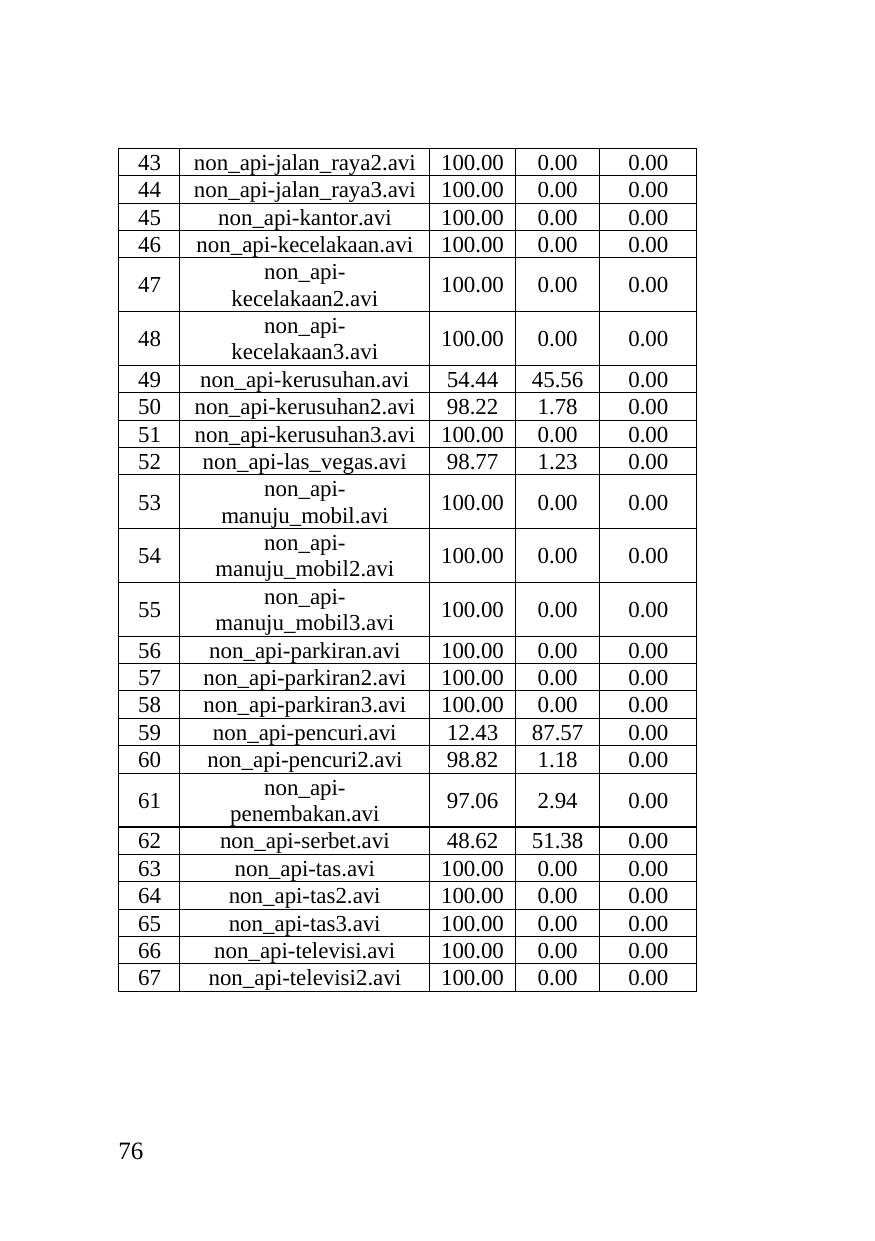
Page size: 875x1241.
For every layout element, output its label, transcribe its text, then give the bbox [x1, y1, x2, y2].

table_cell 0.00 [516, 964, 599, 991]
table_cell 97.06 [430, 774, 515, 826]
table_cell 58 [119, 691, 179, 718]
table_cell 57 [119, 664, 179, 690]
table_cell 51 [119, 421, 179, 447]
table_cell 0.00 [600, 937, 696, 963]
table_cell 100.00 [430, 583, 515, 636]
table_cell 1.23 [516, 448, 599, 474]
table_cell non_api-pencuri2.avi [180, 746, 429, 773]
table_cell non_api-serbet.avi [180, 828, 429, 854]
table_cell 100.00 [430, 204, 515, 230]
table_cell 98.77 [430, 448, 515, 474]
table_cell 2.94 [516, 774, 599, 826]
table_cell 98.22 [430, 393, 515, 419]
table_cell 100.00 [430, 855, 515, 881]
table_cell non_api-manuju_mobil2.avi [180, 529, 429, 582]
table_cell non_api-tas2.avi [180, 882, 429, 908]
table_cell non_api-televisi.avi [180, 937, 429, 963]
table_cell 1.78 [516, 393, 599, 419]
table_cell 54.44 [430, 366, 515, 392]
table_cell 100.00 [430, 258, 515, 311]
table_cell 0.00 [516, 475, 599, 528]
table_cell 1.18 [516, 746, 599, 773]
table_cell 0.00 [600, 910, 696, 936]
table_cell 100.00 [430, 529, 515, 582]
table_cell 53 [119, 475, 179, 528]
table_cell 100.00 [430, 475, 515, 528]
table_cell 62 [119, 828, 179, 854]
table_cell 45.56 [516, 366, 599, 392]
table_cell 46 [119, 231, 179, 257]
table_cell 0.00 [516, 258, 599, 311]
table_cell non_api-jalan_raya2.avi [180, 149, 429, 175]
table_cell non_api-kerusuhan2.avi [180, 393, 429, 419]
table_cell non_api-kecelakaan2.avi [180, 258, 429, 311]
table_cell 67 [119, 964, 179, 991]
table_cell 100.00 [430, 176, 515, 202]
table_cell non_api-kecelakaan.avi [180, 231, 429, 257]
table_cell 100.00 [430, 149, 515, 175]
table_cell non_api-manuju_mobil.avi [180, 475, 429, 528]
table_cell 0.00 [516, 637, 599, 663]
table_cell 52 [119, 448, 179, 474]
table_cell 0.00 [600, 258, 696, 311]
table_cell 100.00 [430, 910, 515, 936]
table_cell 0.00 [600, 149, 696, 175]
table_cell 0.00 [516, 231, 599, 257]
table_cell 48.62 [430, 828, 515, 854]
table_cell 0.00 [516, 937, 599, 963]
table_cell 100.00 [430, 637, 515, 663]
table_cell 47 [119, 258, 179, 311]
table_cell 100.00 [430, 882, 515, 908]
table_cell 55 [119, 583, 179, 636]
table_cell 0.00 [516, 312, 599, 365]
table_cell 0.00 [600, 366, 696, 392]
table_cell 66 [119, 937, 179, 963]
table_cell 51.38 [516, 828, 599, 854]
table_cell non_api-televisi2.avi [180, 964, 429, 991]
table_cell 0.00 [600, 691, 696, 718]
table_cell 60 [119, 746, 179, 773]
table_cell 0.00 [516, 583, 599, 636]
table_cell non_api-kecelakaan3.avi [180, 312, 429, 365]
table_cell non_api-parkiran.avi [180, 637, 429, 663]
table_cell 100.00 [430, 312, 515, 365]
table_cell non_api-pencuri.avi [180, 719, 429, 745]
table_cell 100.00 [430, 231, 515, 257]
table_cell 43 [119, 149, 179, 175]
table_cell 0.00 [600, 746, 696, 773]
table_cell 61 [119, 774, 179, 826]
table_cell 100.00 [430, 964, 515, 991]
table_cell 0.00 [600, 312, 696, 365]
table_cell 45 [119, 204, 179, 230]
table_cell 0.00 [600, 855, 696, 881]
table_cell 0.00 [600, 204, 696, 230]
table_cell 50 [119, 393, 179, 419]
table_cell 0.00 [600, 421, 696, 447]
table_cell 0.00 [600, 393, 696, 419]
table_cell 56 [119, 637, 179, 663]
table_cell 0.00 [516, 882, 599, 908]
table_cell non_api-parkiran3.avi [180, 691, 429, 718]
table_cell 0.00 [600, 637, 696, 663]
table_cell non_api-kerusuhan3.avi [180, 421, 429, 447]
table_cell non_api-jalan_raya3.avi [180, 176, 429, 202]
table_cell 0.00 [600, 882, 696, 908]
table_cell non_api-las_vegas.avi [180, 448, 429, 474]
table_cell 0.00 [516, 855, 599, 881]
table_cell 65 [119, 910, 179, 936]
table_cell 49 [119, 366, 179, 392]
table_cell 0.00 [600, 231, 696, 257]
table_cell 0.00 [600, 964, 696, 991]
table_cell non_api-kerusuhan.avi [180, 366, 429, 392]
table_cell 54 [119, 529, 179, 582]
table_cell 0.00 [516, 529, 599, 582]
table_cell 100.00 [430, 664, 515, 690]
table_cell non_api-manuju_mobil3.avi [180, 583, 429, 636]
table_cell 63 [119, 855, 179, 881]
table_cell non_api-tas.avi [180, 855, 429, 881]
table_cell 0.00 [600, 583, 696, 636]
table_cell 0.00 [516, 691, 599, 718]
table_cell 0.00 [600, 774, 696, 826]
table_cell 0.00 [516, 149, 599, 175]
table_cell 0.00 [600, 664, 696, 690]
table_cell 64 [119, 882, 179, 908]
table_cell non_api-penembakan.avi [180, 774, 429, 826]
table_cell 0.00 [600, 828, 696, 854]
table_cell 0.00 [516, 910, 599, 936]
table_cell 0.00 [516, 176, 599, 202]
table_cell 0.00 [600, 448, 696, 474]
table_cell 100.00 [430, 421, 515, 447]
table_cell 87.57 [516, 719, 599, 745]
table_cell non_api-kantor.avi [180, 204, 429, 230]
table_cell 98.82 [430, 746, 515, 773]
table_cell 48 [119, 312, 179, 365]
table_cell 0.00 [600, 176, 696, 202]
table_cell 0.00 [600, 475, 696, 528]
table_cell 0.00 [600, 719, 696, 745]
table_cell 0.00 [516, 204, 599, 230]
table_cell 100.00 [430, 937, 515, 963]
table_cell 12.43 [430, 719, 515, 745]
table_cell non_api-tas3.avi [180, 910, 429, 936]
table_cell non_api-parkiran2.avi [180, 664, 429, 690]
table_cell 0.00 [516, 421, 599, 447]
table_cell 100.00 [430, 691, 515, 718]
table_cell 59 [119, 719, 179, 745]
table_cell 0.00 [516, 664, 599, 690]
table_cell 0.00 [600, 529, 696, 582]
table_cell 44 [119, 176, 179, 202]
